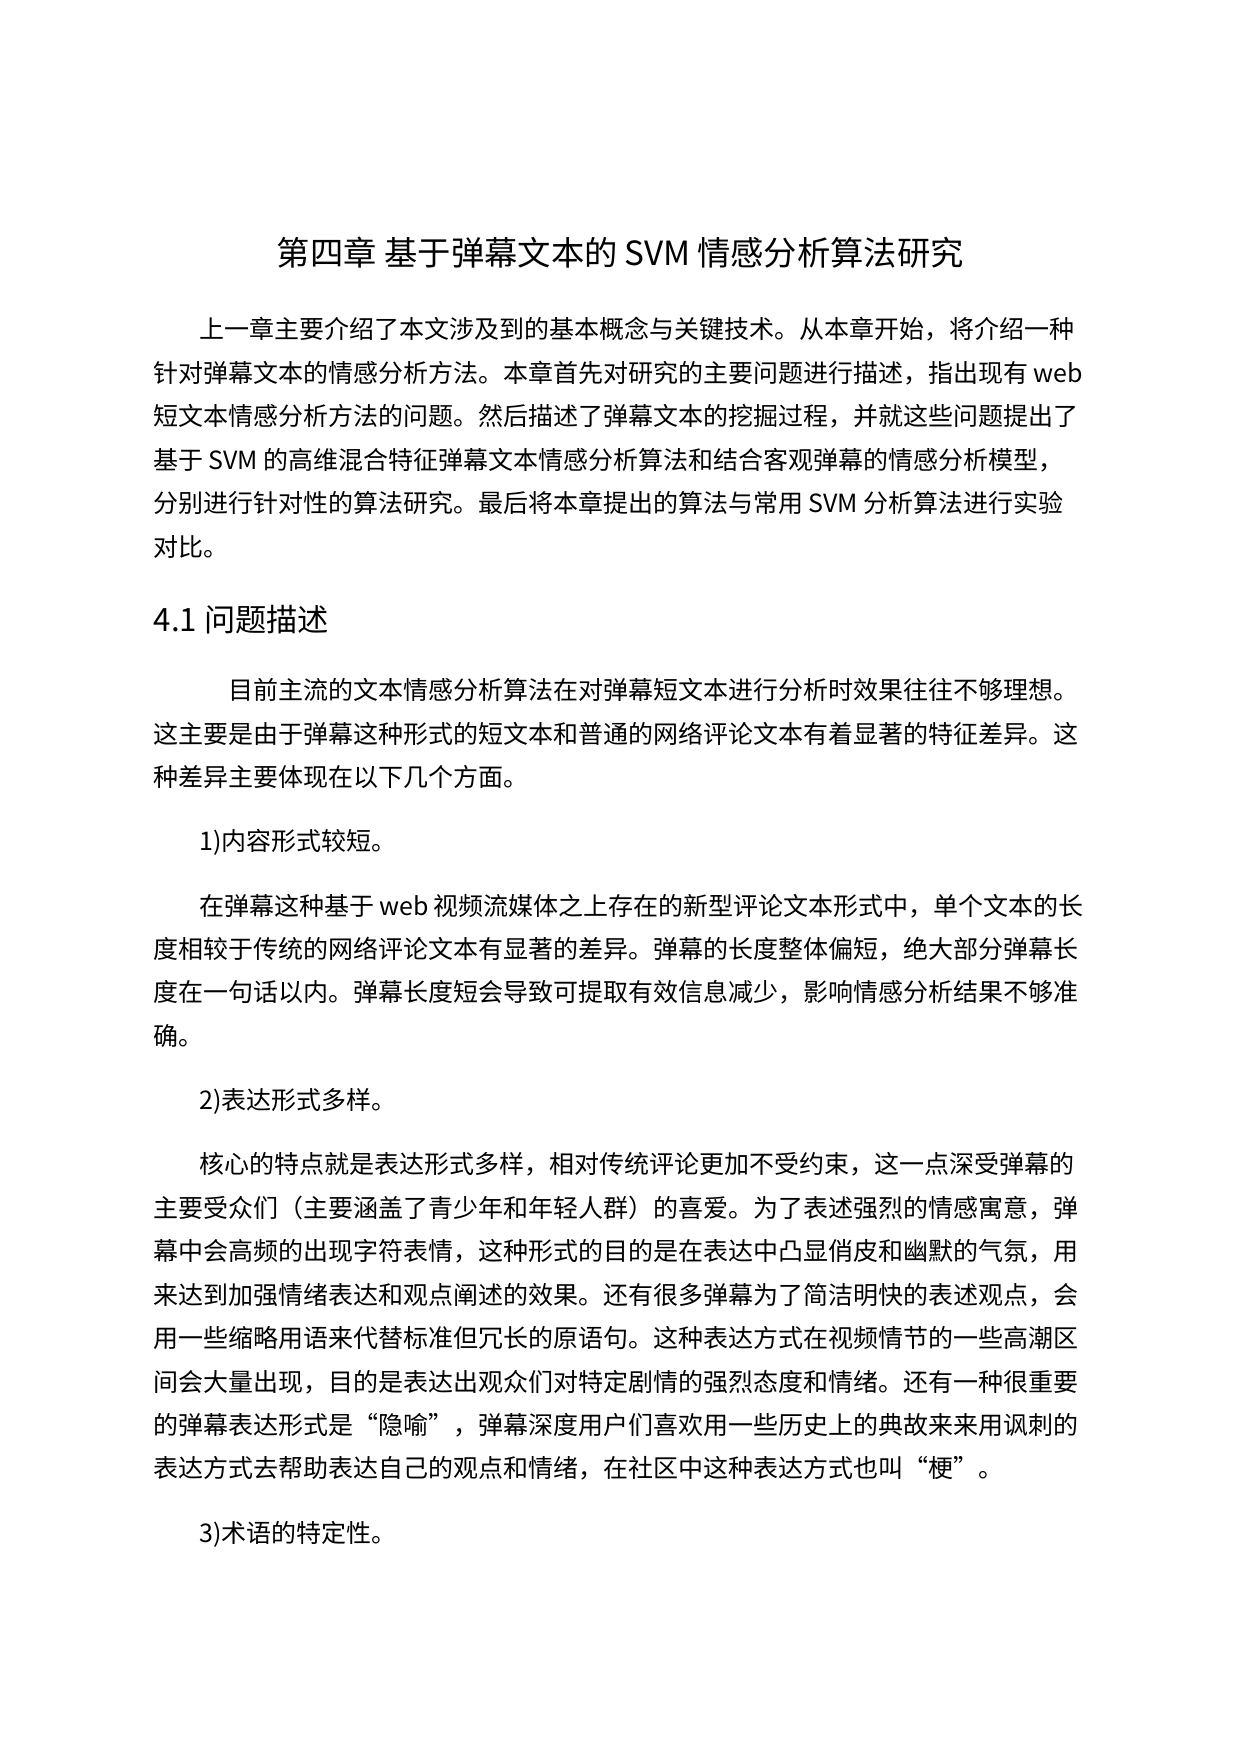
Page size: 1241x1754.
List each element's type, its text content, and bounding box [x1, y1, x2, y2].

subtitle 4.1 问题描述 [153, 596, 1087, 641]
text 目前主流的文本情感分析算法在对弹幕短文本进行分析时效果往往不够理想。这主要是由于弹幕这种形式的短文本和普通的网络评论文本有着显著的特征差异。这种差异主要体现在以下几个方面。 [153, 671, 1087, 794]
text 上一章主要介绍了本文涉及到的基本概念与关键技术。从本章开始，将介绍一种针对弹幕文本的情感分析方法。本章首先对研究的主要问题进行描述，指出现有web短文本情感分析方法的问题。然后描述了弹幕文本的挖掘过程，并就这些问题提出了基于SVM的高维混合特征弹幕文本情感分析算法和结合客观弹幕的情感分析模型，分别进行针对性的算法研究。最后将本章提出的算法与常用SVM分析算法进行实验对比。 [153, 310, 1087, 563]
text 1)内容形式较短。 [153, 822, 1087, 858]
text 核心的特点就是表达形式多样，相对传统评论更加不受约束，这一点深受弹幕的主要受众们（主要涵盖了青少年和年轻人群）的喜爱。为了表述强烈的情感寓意，弹幕中会高频的出现字符表情，这种形式的目的是在表达中凸显俏皮和幽默的气氛，用来达到加强情绪表达和观点阐述的效果。还有很多弹幕为了简洁明快的表述观点，会用一些缩略用语来代替标准但冗长的原语句。这种表达方式在视频情节的一些高潮区间会大量出现，目的是表达出观众们对特定剧情的强烈态度和情绪。还有一种很重要的弹幕表达形式是“隐喻”，弹幕深度用户们喜欢用一些历史上的典故来来用讽刺的表达方式去帮助表达自己的观点和情绪，在社区中这种表达方式也叫“梗”。 [153, 1145, 1087, 1485]
text 在弹幕这种基于web视频流媒体之上存在的新型评论文本形式中，单个文本的长度相较于传统的网络评论文本有显著的差异。弹幕的长度整体偏短，绝大部分弹幕长度在一句话以内。弹幕长度短会导致可提取有效信息减少，影响情感分析结果不够准确。 [153, 886, 1087, 1053]
subtitle 第四章 基于弹幕文本的SVM情感分析算法研究 [153, 227, 1087, 275]
text 2)表达形式多样。 [153, 1081, 1087, 1117]
text 3)术语的特定性。 [153, 1513, 1087, 1549]
